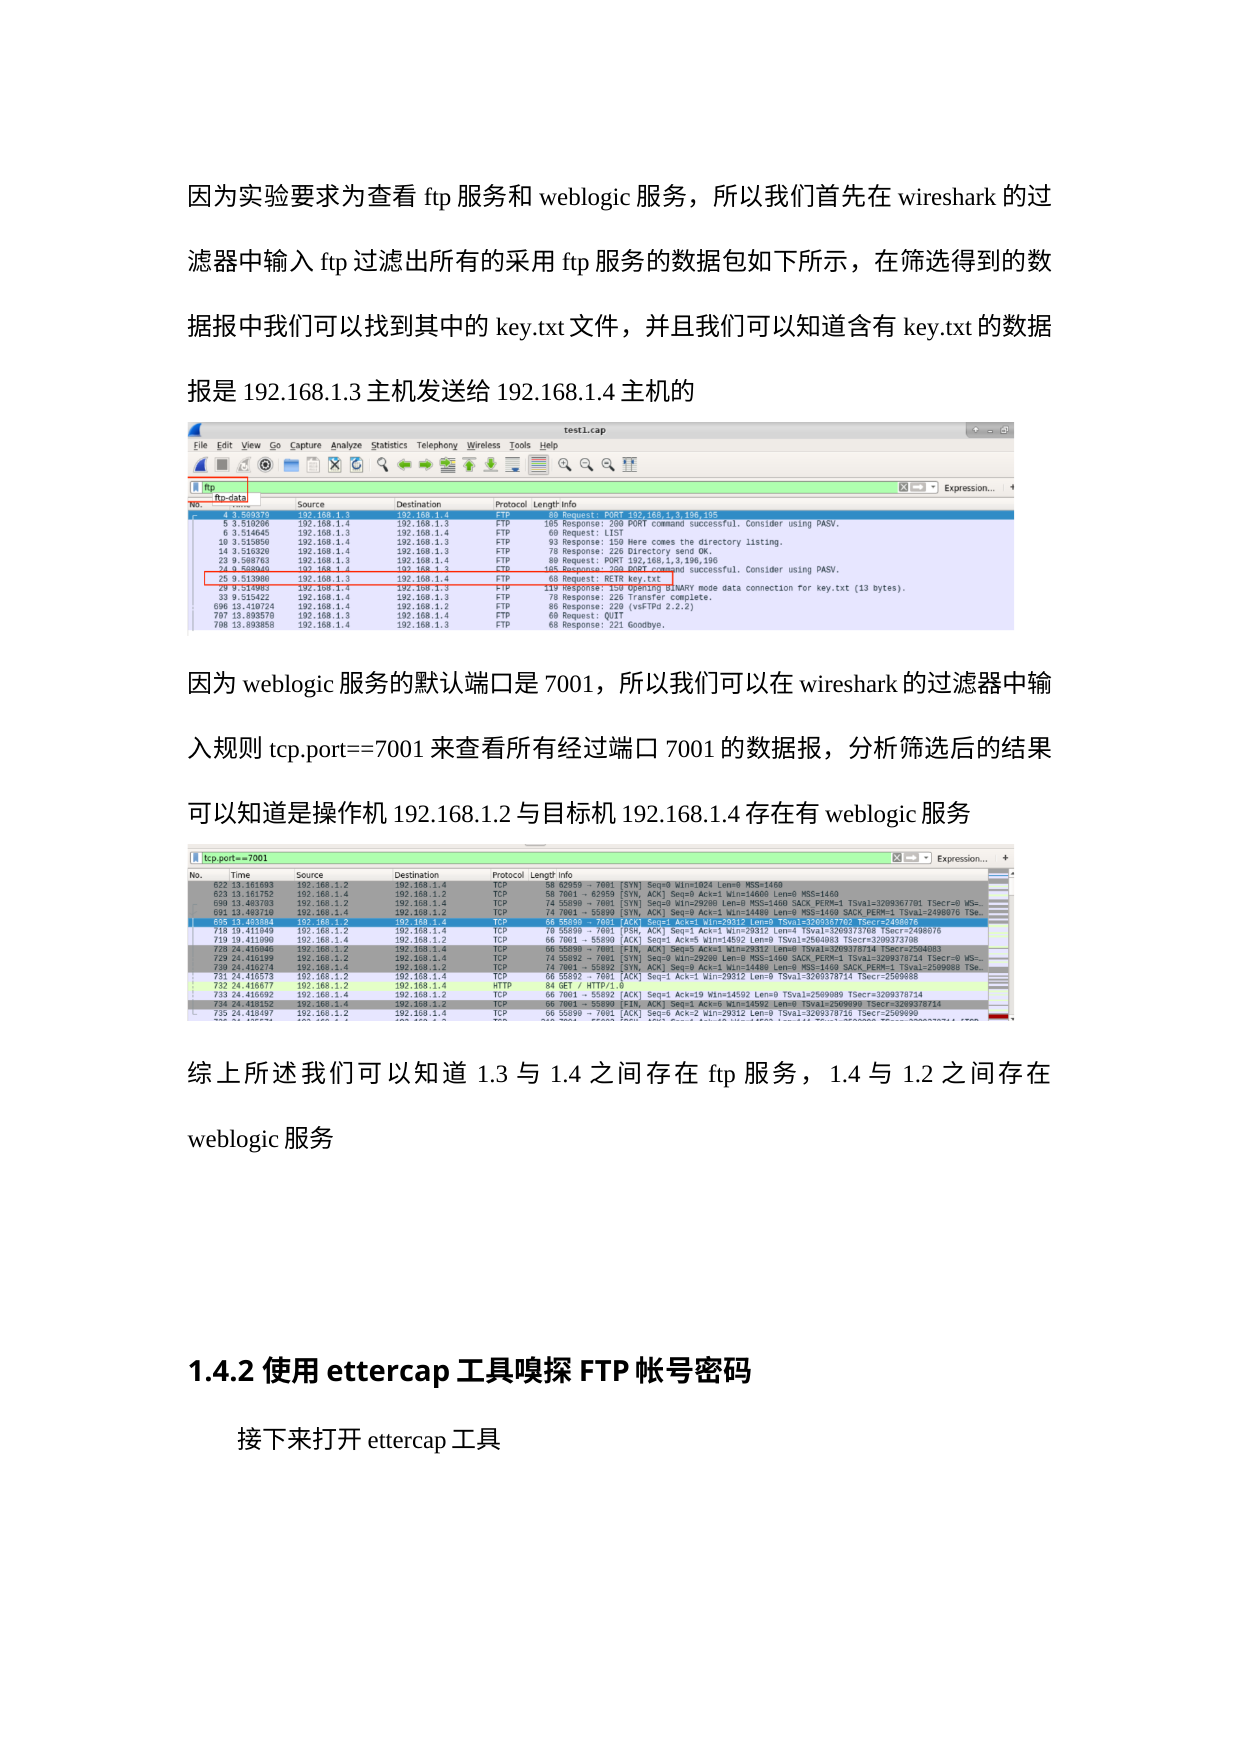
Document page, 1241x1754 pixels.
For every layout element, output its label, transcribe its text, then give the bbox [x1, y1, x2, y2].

subtitle 1.4.2 使用ettercap工具嗅探FTP帐号密码 [187, 1336, 1053, 1401]
text 因为实验要求为查看ftp服务和weblogic服务，所以我们首先在wireshark的过滤器中输入ftp过滤出所有的采用ftp服务的数据包如下所示，在筛选得到的数据报中我们可以找到其中的key.txt文件，并且我们可以知道含有key.txt的数据报是192.168.1.3主机发送给192.168.1.4主机的 [187, 162, 1053, 422]
picture [187, 844, 1015, 1021]
text 接下来打开ettercap工具 [187, 1405, 1053, 1470]
picture [187, 422, 1015, 636]
text 因为weblogic服务的默认端口是7001，所以我们可以在wireshark的过滤器中输入规则tcp.port==7001来查看所有经过端口7001的数据报，分析筛选后的结果可以知道是操作机192.168.1.2与目标机192.168.1.4存在有weblogic服务 [187, 649, 1053, 844]
text 综上所述我们可以知道1.3与1.4之间存在ftp服务，1.4与1.2之间存在weblogic服务 [187, 1039, 1053, 1169]
